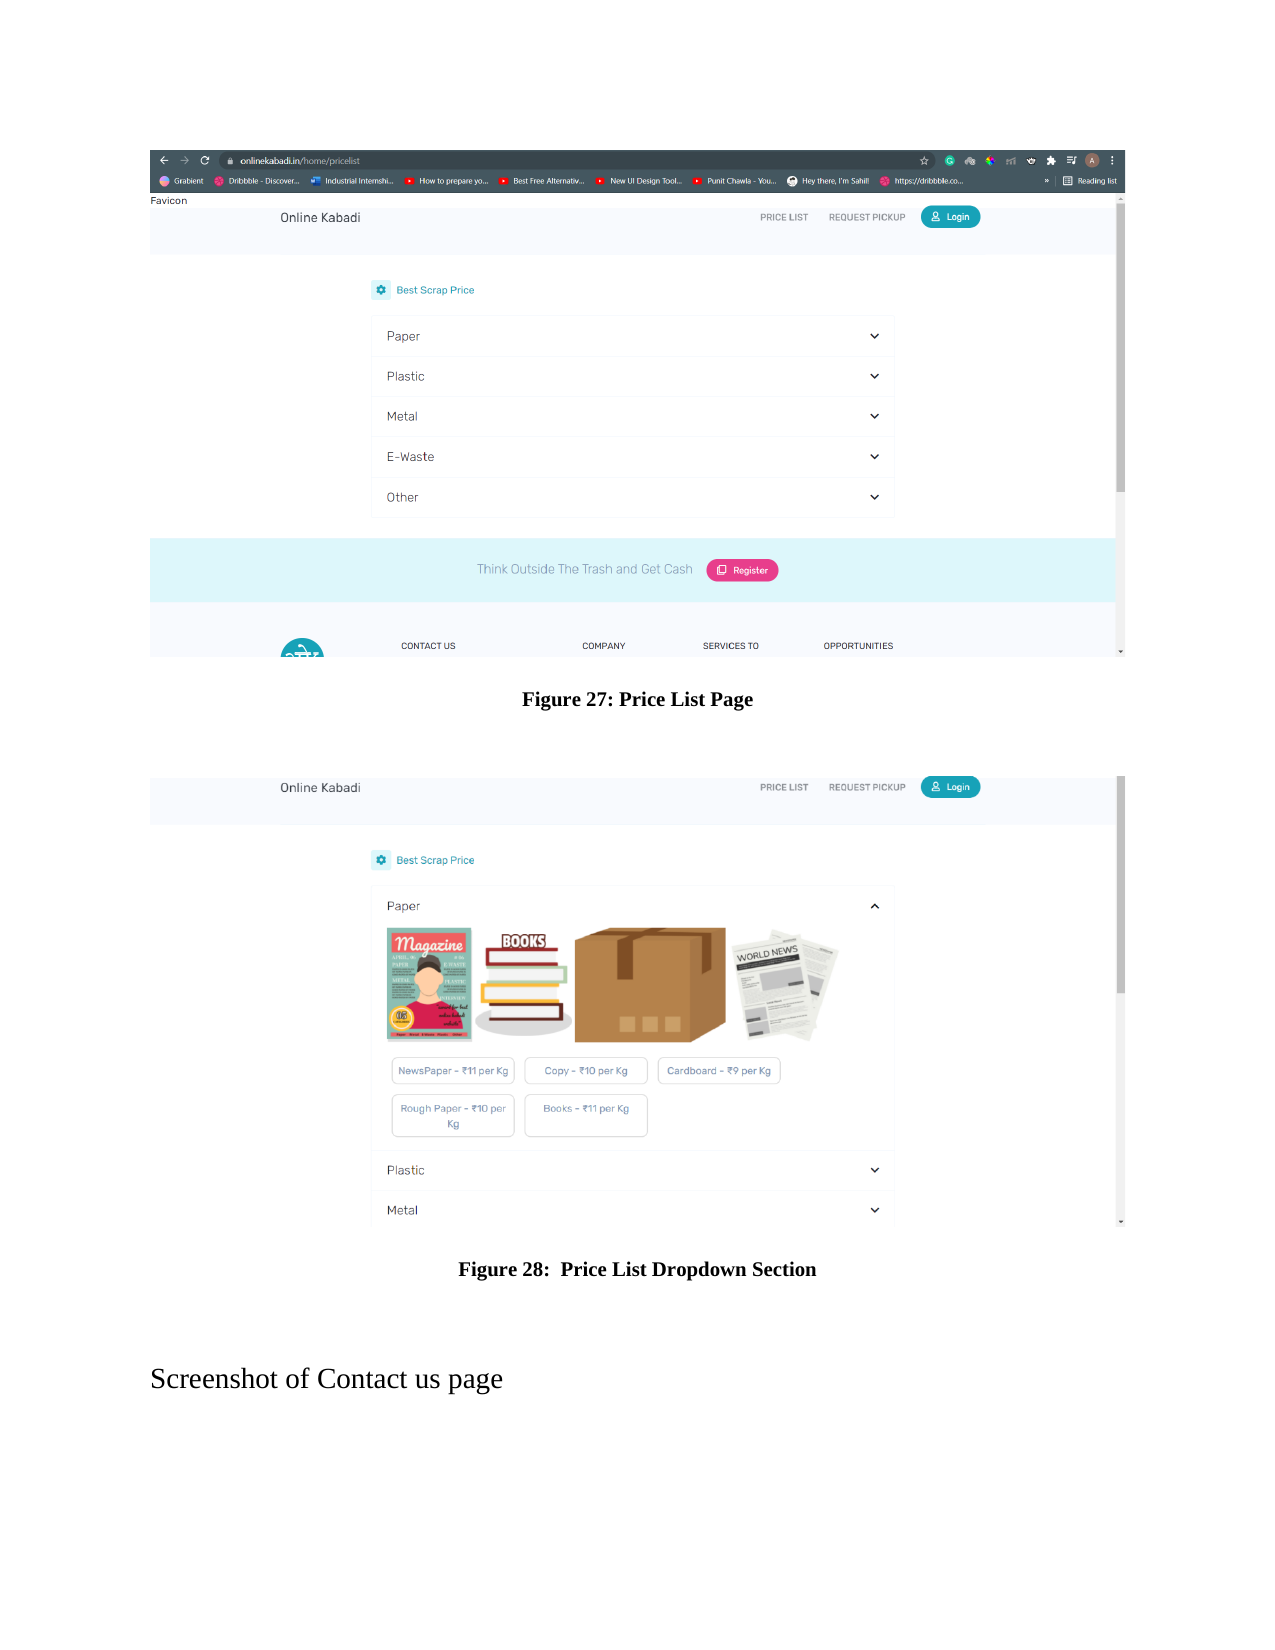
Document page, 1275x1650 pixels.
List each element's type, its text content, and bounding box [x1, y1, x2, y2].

text Figure 28: Price List Dropdown Section [150, 1257, 1125, 1281]
text Screenshot of Contact us page [150, 1361, 1125, 1395]
text Figure 27: Price List Page [150, 687, 1125, 711]
picture [150, 776, 1125, 1227]
picture [150, 150, 1125, 657]
